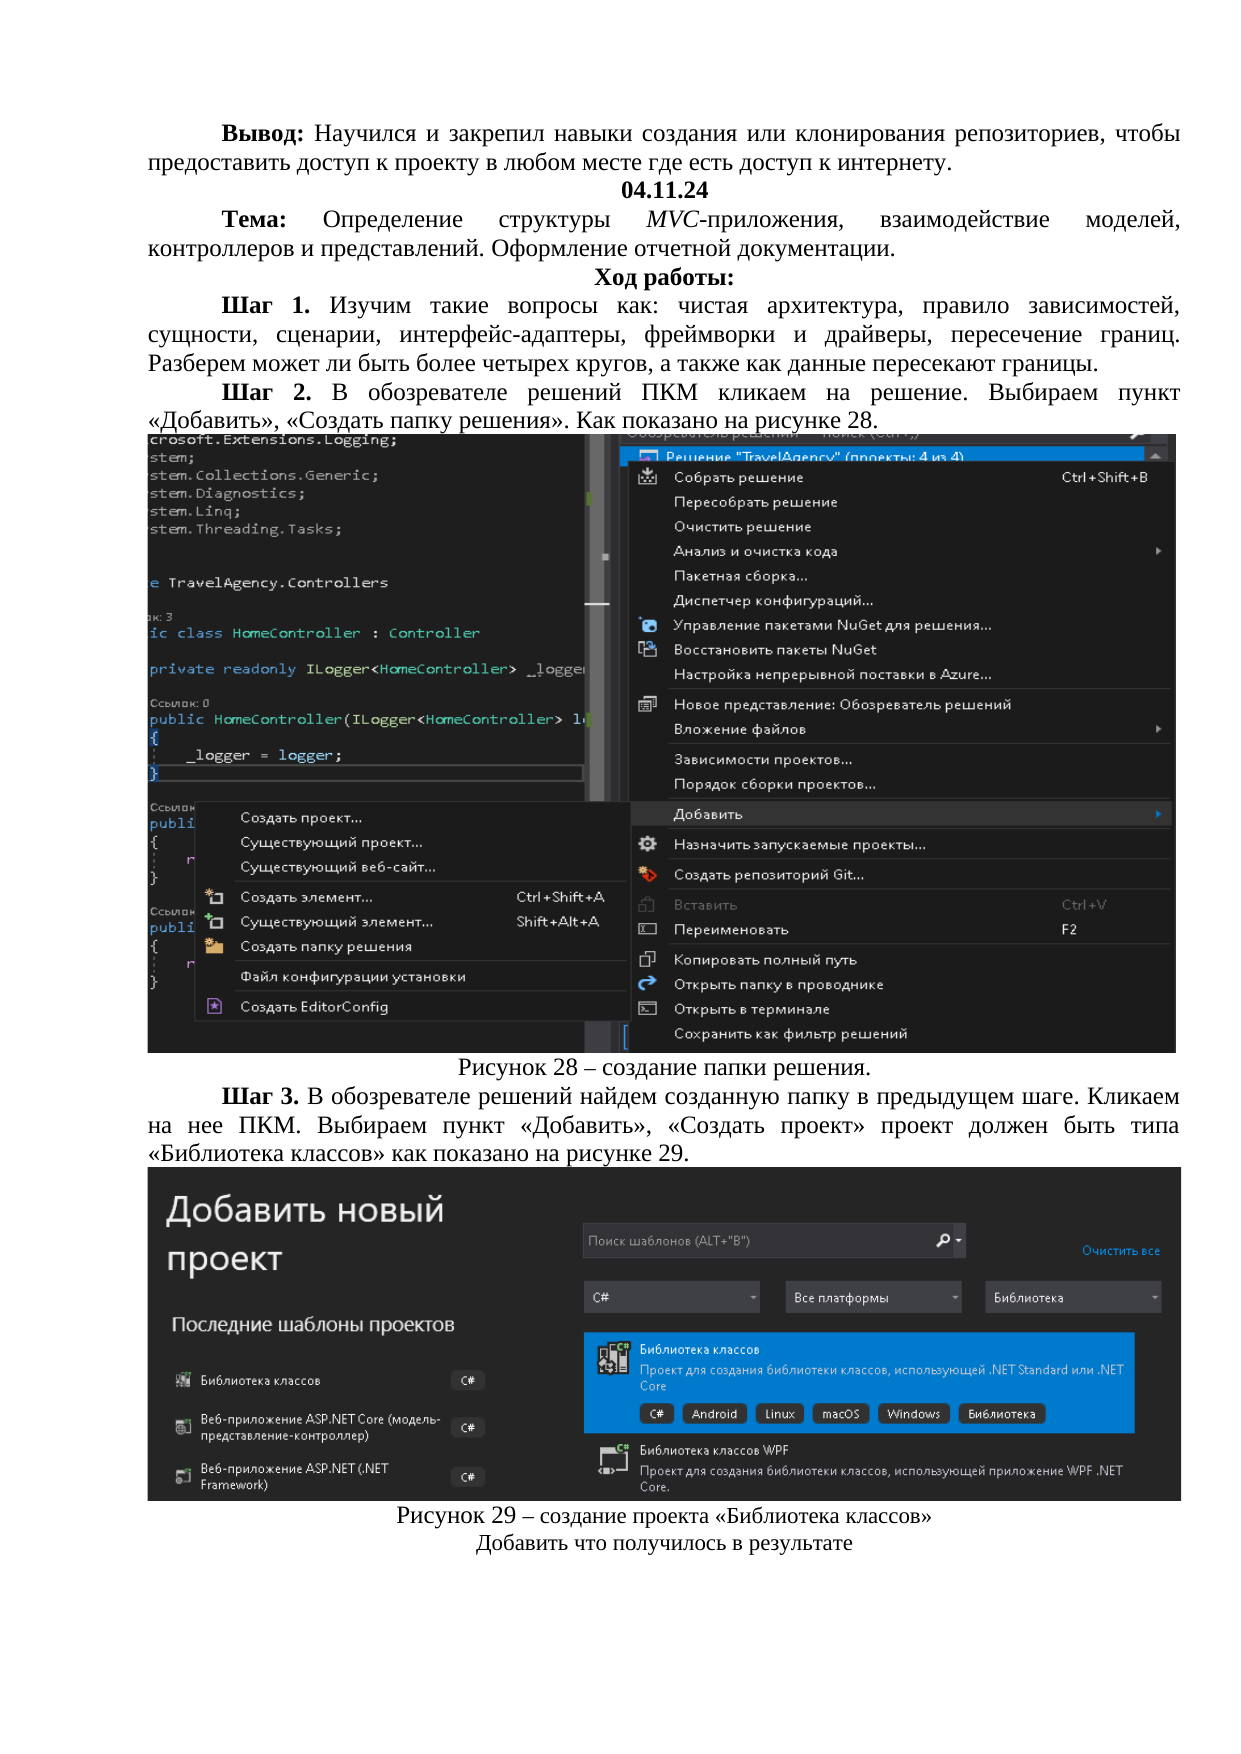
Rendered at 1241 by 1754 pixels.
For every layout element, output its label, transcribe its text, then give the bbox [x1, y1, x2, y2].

text Рисунок 28 – создание папки решения. [148, 1052, 1181, 1081]
text Тема: Определение структуры MVC-приложения, взаимодействие моделей, контроллеров и представлений. Оформление отчетной документации. [148, 204, 1181, 262]
text Добавить что получилось в результате [148, 1529, 1181, 1556]
picture [147, 1167, 1182, 1501]
text 04.11.24 [148, 176, 1181, 204]
picture [147, 434, 1176, 1053]
text Вывод: Научился и закрепил навыки создания или клонирования репозиториев, чтобы предоставить доступ к проекту в любом месте где есть доступ к интернету. [148, 118, 1181, 176]
text Ход работы: [148, 262, 1181, 291]
text Шаг 2. В обозревателе решений ПКМ кликаем на решение. Выбираем пункт «Добавить», «Создать папку решения». Как показано на рисунке 28. [148, 377, 1181, 434]
text Рисунок 29 – создание проекта «Библиотека классов» [148, 1501, 1181, 1529]
text Шаг 1. Изучим такие вопросы как: чистая архитектура, правило зависимостей, сущности, сценарии, интерфейс-адаптеры, фреймворки и драйверы, пересечение границ. Разберем может ли быть более четырех кругов, а также как данные пересекают границы. [148, 291, 1181, 377]
text Шаг 3. В обозревателе решений найдем созданную папку в предыдущем шаге. Кликаем на нее ПКМ. Выбираем пункт «Добавить», «Создать проект» проект должен быть типа «Библиотека классов» как показано на рисунке 29. [148, 1081, 1181, 1167]
